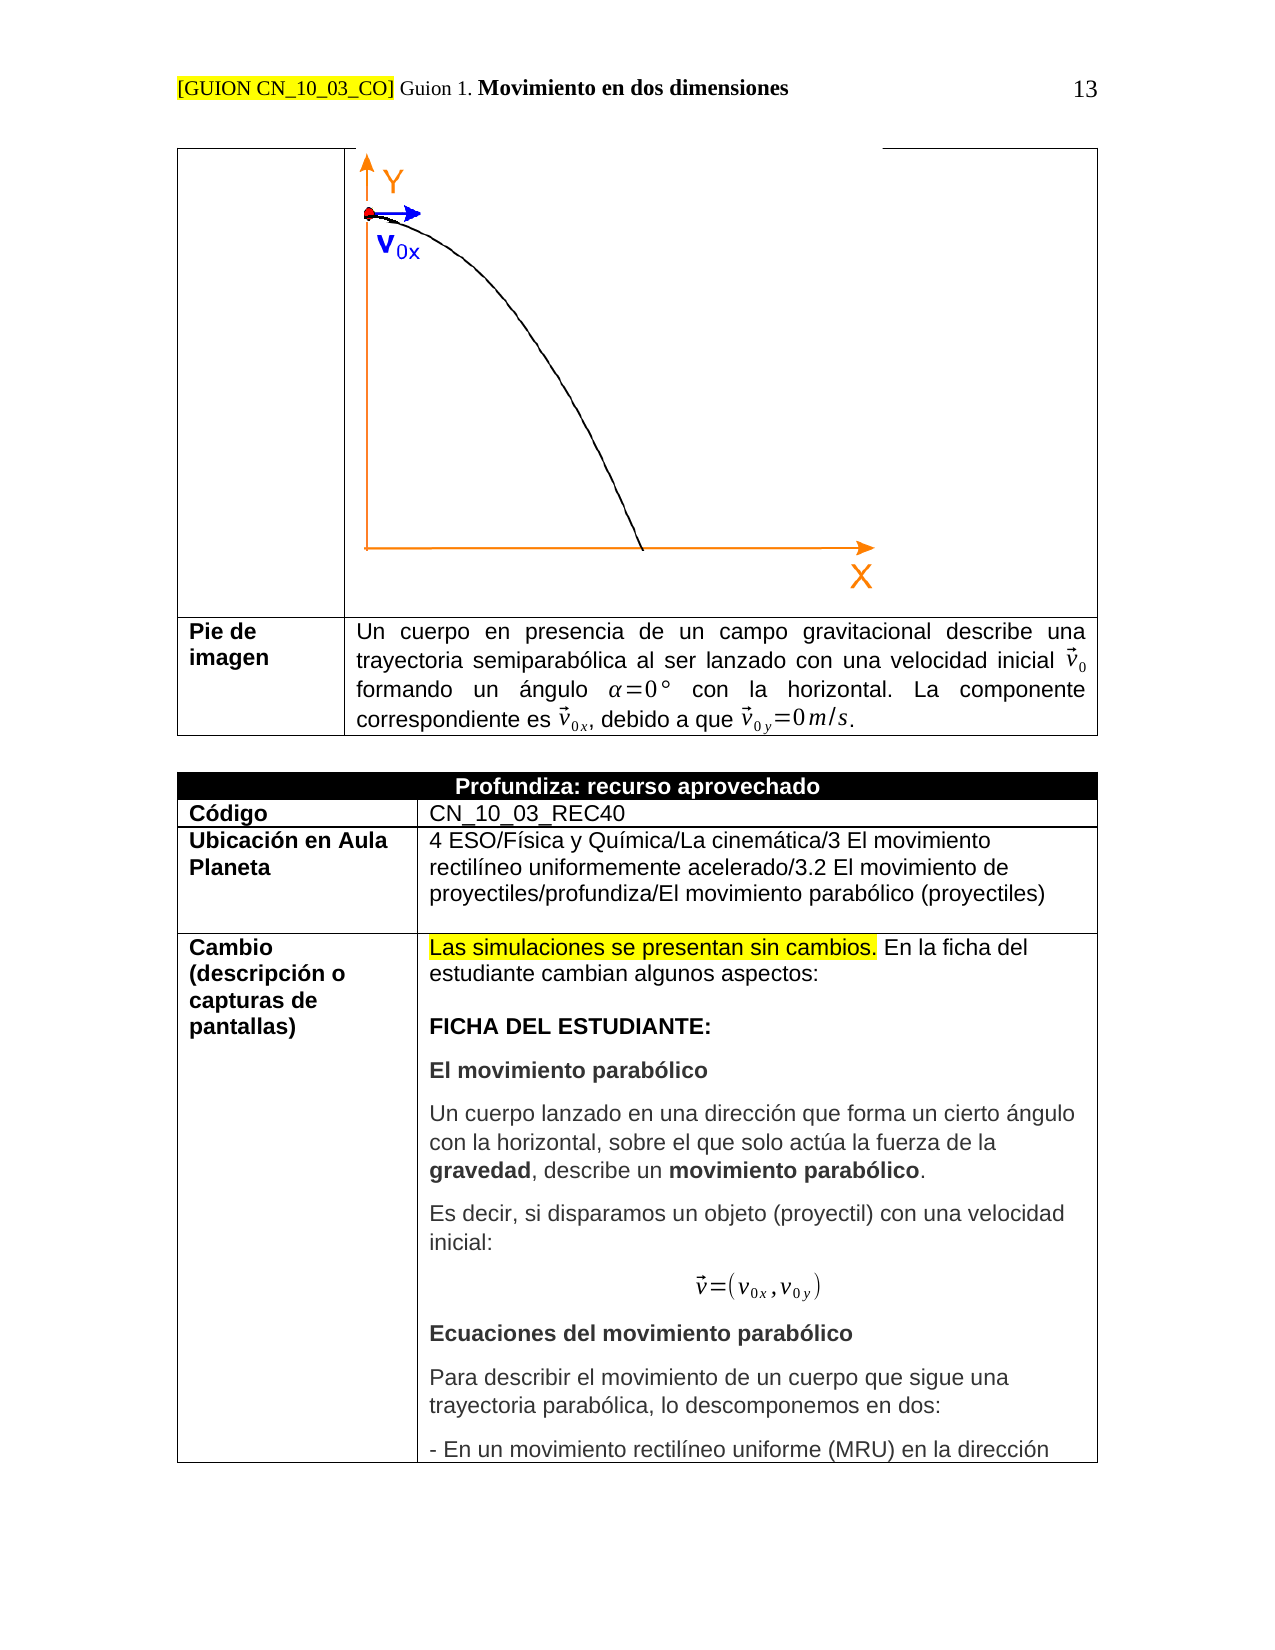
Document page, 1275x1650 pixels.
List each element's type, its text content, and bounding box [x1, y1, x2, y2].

table_cell Código [178, 800, 417, 826]
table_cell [418, 934, 1097, 1462]
table_cell Ubicación en Aula Planeta [178, 828, 417, 933]
table_cell 4 ESO/Física y Química/La cinemática/3 El movimiento rectilíneo uniformemente acelerado/3.2 El movimiento de proyectiles/profundiza/El movimiento parabólico (proyectiles) [418, 828, 1097, 933]
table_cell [345, 149, 1097, 617]
table_header Profundiza: recurso aprovechado [178, 773, 1097, 799]
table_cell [178, 934, 417, 1462]
picture [356, 148, 883, 591]
table_cell Pie de imagen [178, 618, 344, 734]
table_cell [178, 149, 344, 617]
table_cell Un cuerpo en presencia de un campo gravitacional describe una trayectoria semiparabólica al ser lanzado con una velocidad inicial formando un ángulo con la horizontal. La componente correspondiente es , debido a que . [345, 618, 1097, 734]
table_cell CN_10_03_REC40 [418, 800, 1097, 826]
